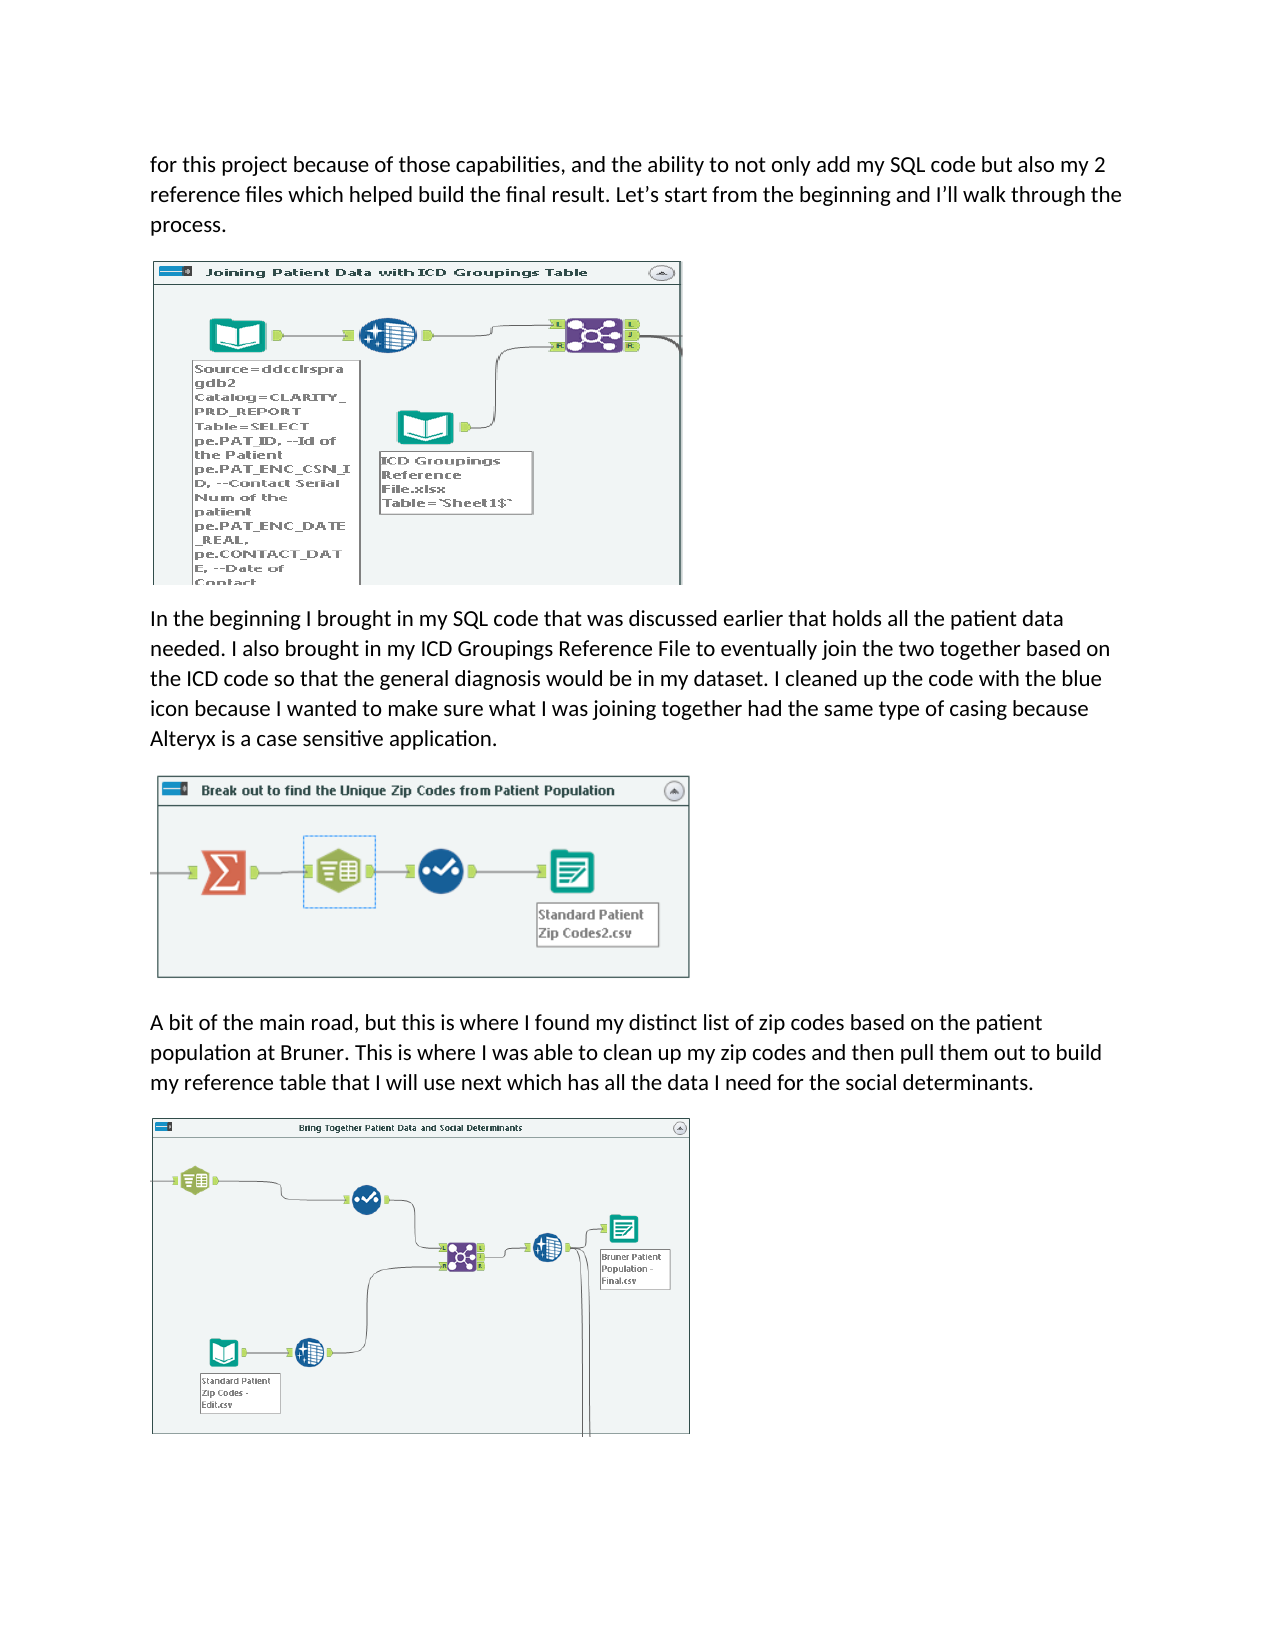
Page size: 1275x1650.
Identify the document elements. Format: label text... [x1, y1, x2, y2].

picture [150, 771, 703, 989]
text A bit of the main road, but this is where I found my distinct list of zip codes based on the patient population at Bruner. This is where I was able to clean up my zip codes and then pull them out to build my reference table that I will use next which has all the data I need for the social determinants. [150, 1008, 1125, 1096]
picture [150, 1115, 696, 1437]
text In the beginning I brought in my SQL code that was discussed earlier that holds all the patient data needed. I also brought in my ICD Groupings Reference File to eventually join the two together based on the ICD code so that the general diagnosis would be in my dataset. I cleaned up the code with the blue icon because I wanted to make sure what I was joining together had the same type of casing because Alteryx is a case sensitive application. [150, 604, 1125, 752]
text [150, 150, 1125, 238]
picture [150, 257, 683, 585]
